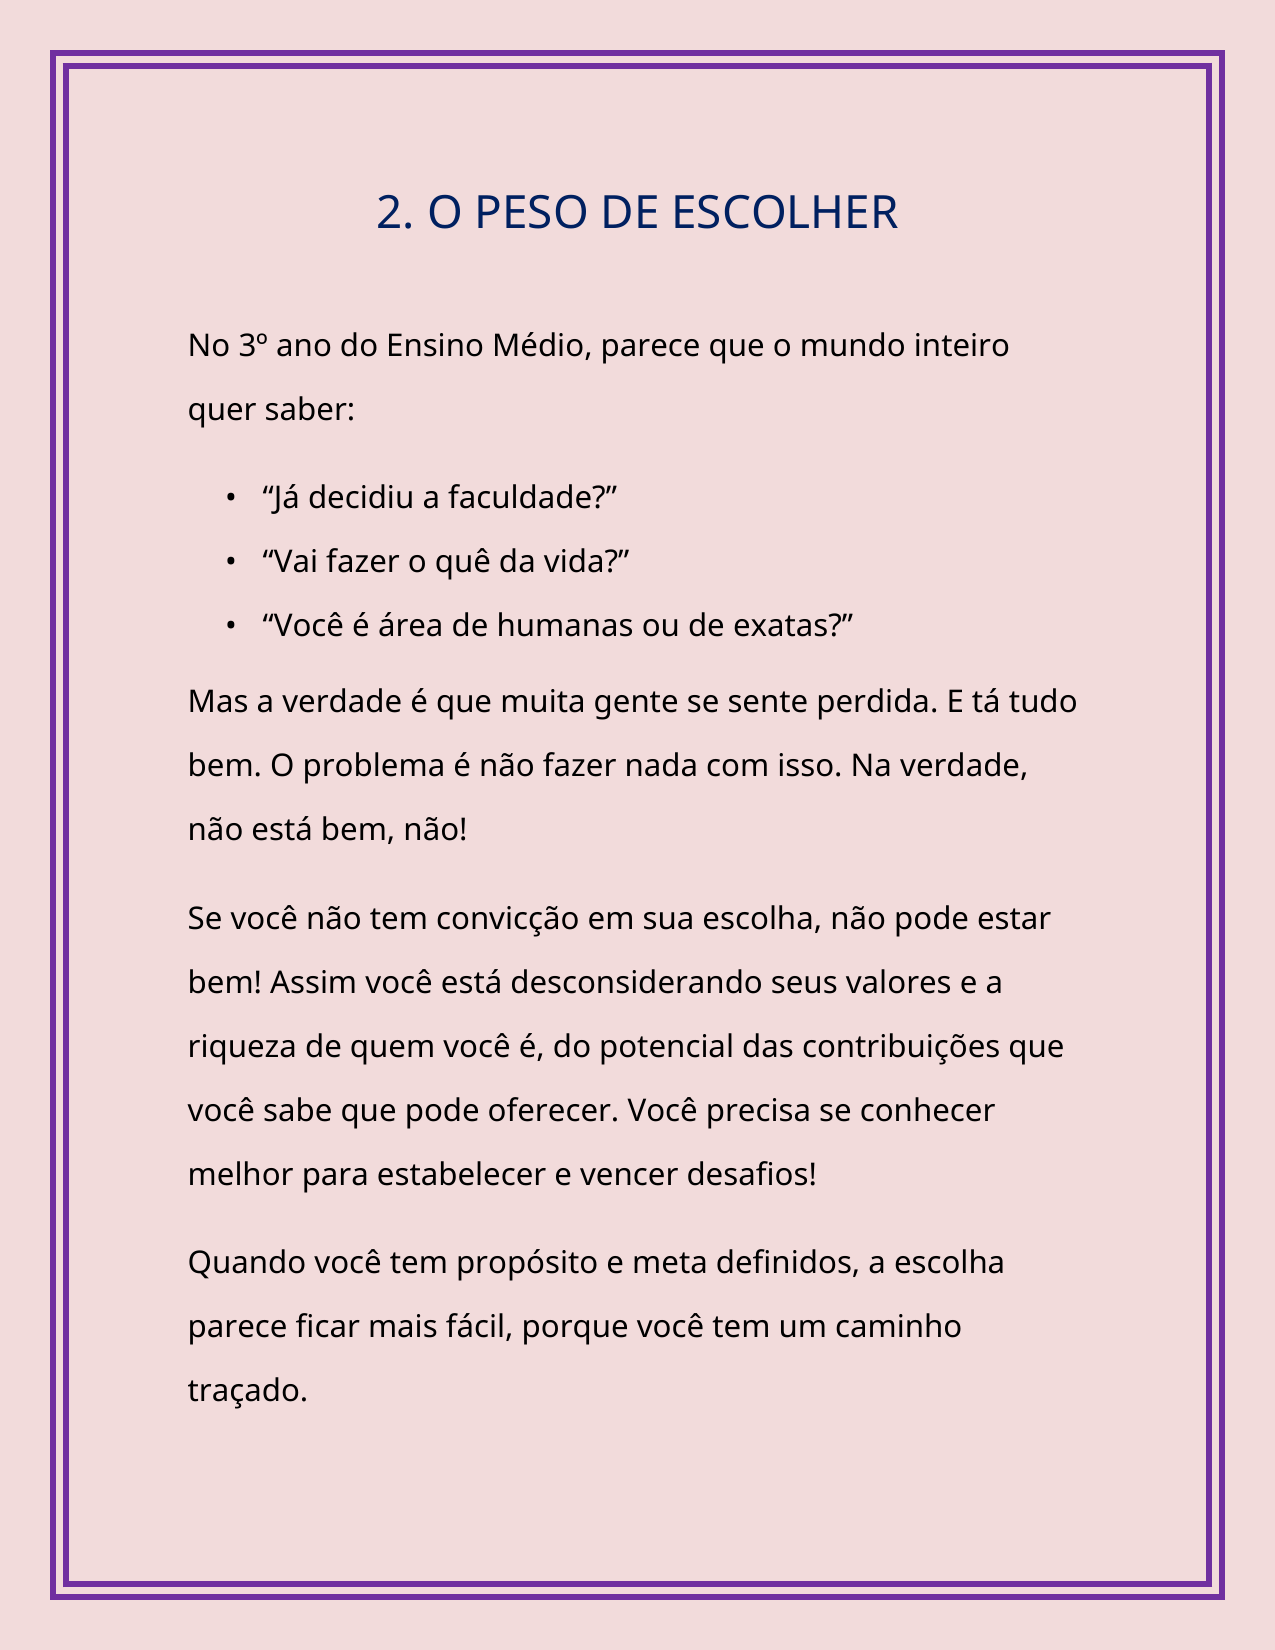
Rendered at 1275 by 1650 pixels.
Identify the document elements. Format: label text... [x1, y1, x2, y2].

list “Vai fazer o quê da vida?” [225, 539, 1087, 582]
list “Já decidiu a faculdade?” [225, 475, 1087, 518]
subtitle 2. O PESO DE ESCOLHER [187, 179, 1087, 242]
text Se você não tem convicção em sua escolha, não pode estar bem! Assim você está desconsiderando seus valores e a riqueza de quem você é, do potencial das contribuições que você sabe que pode oferecer. Você precisa se conhecer melhor para estabelecer e vencer desafios! [187, 896, 1087, 1194]
list “Você é área de humanas ou de exatas?” [225, 603, 1087, 646]
text Quando você tem propósito e meta definidos, a escolha parece ficar mais fácil, porque você tem um caminho traçado. [187, 1240, 1087, 1411]
text No 3º ano do Ensino Médio, parece que o mundo inteiro quer saber: [187, 323, 1087, 429]
text Mas a verdade é que muita gente se sente perdida. E tá tudo bem. O problema é não fazer nada com isso. Na verdade, não está bem, não! [187, 679, 1087, 850]
